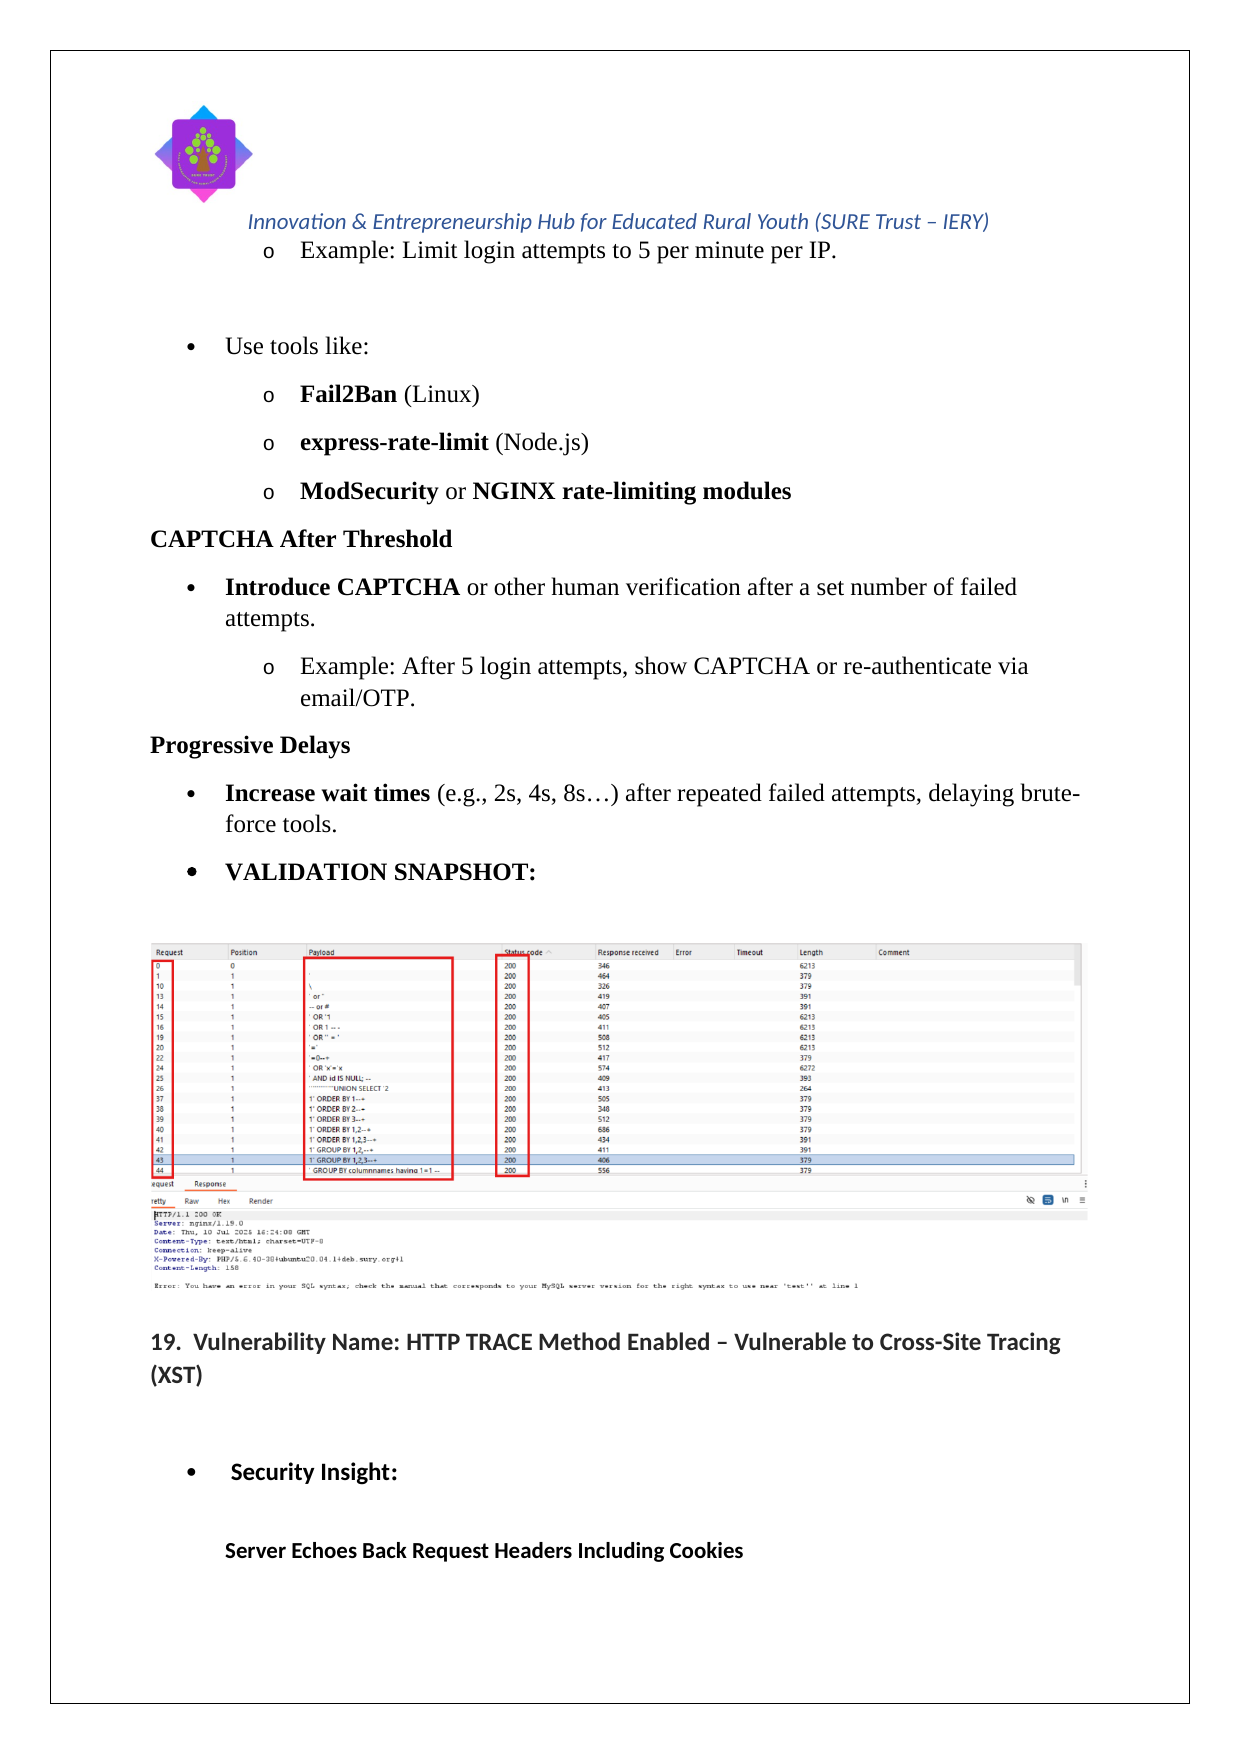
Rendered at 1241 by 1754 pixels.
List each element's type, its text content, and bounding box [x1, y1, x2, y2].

text CAPTCHA After Threshold [150, 524, 1090, 553]
list VALIDATION SNAPSHOT: [187, 857, 1090, 886]
list Introduce CAPTCHA or other human verification after a set number of failed attempts. [187, 572, 1090, 632]
list Example: After 5 login attempts, show CAPTCHA or re-authenticate via email/OTP. [262, 651, 1090, 712]
list Example: Limit login attempts to 5 per minute per IP. [262, 235, 1090, 264]
text Progressive Delays [150, 731, 1090, 759]
picture [150, 943, 1087, 1290]
list Fail2Ban (Linux) [262, 379, 1090, 408]
list express-rate-limit (Node.js) [262, 427, 1090, 457]
picture [150, 101, 255, 207]
list Increase wait times (e.g., 2s, 4s, 8s…) after repeated failed attempts, delaying brute-force tools. [187, 778, 1090, 838]
list Use tools like: [187, 331, 1090, 360]
list ModSecurity or NGINX rate-limiting modules [262, 476, 1090, 506]
